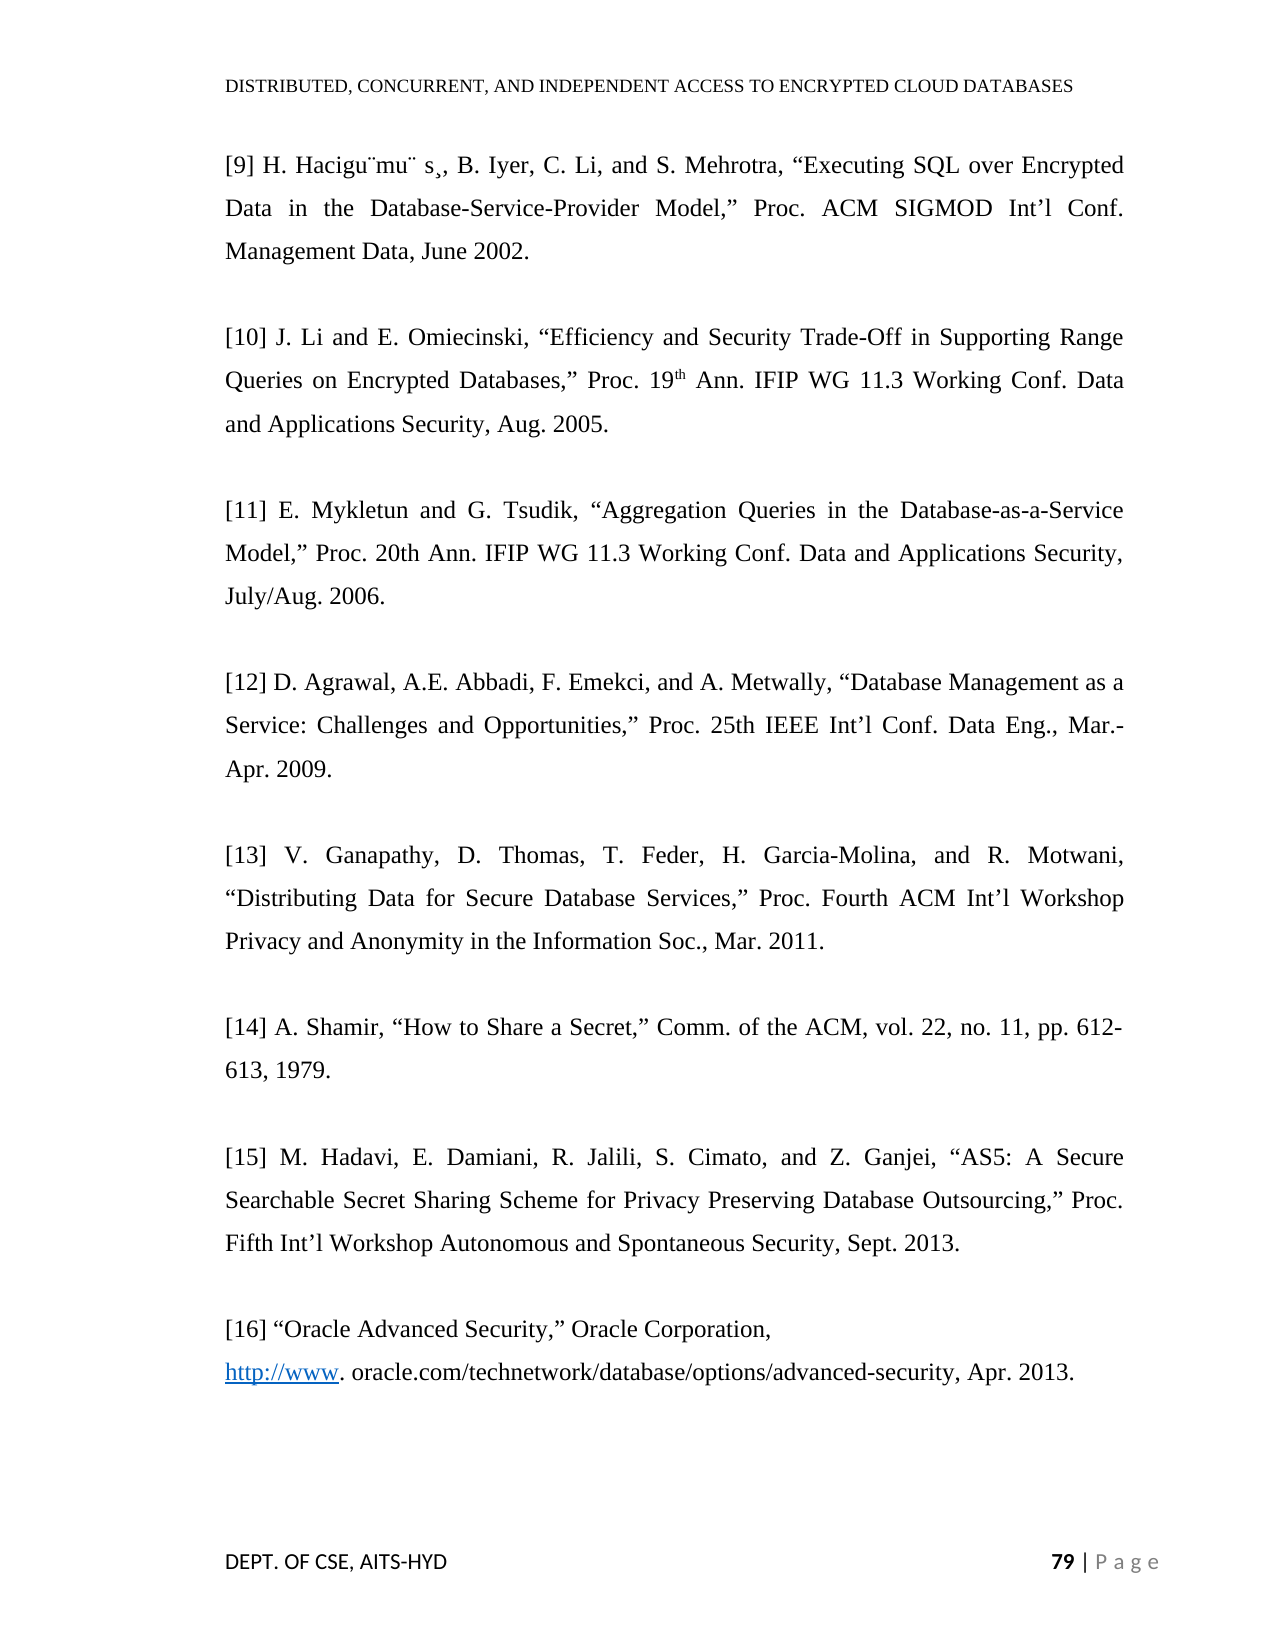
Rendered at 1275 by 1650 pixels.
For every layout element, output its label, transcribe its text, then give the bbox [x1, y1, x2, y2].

text [13] V. Ganapathy, D. Thomas, T. Feder, H. Garcia-Molina, and R. Motwani, “Distributing Data for Secure Database Services,” Proc. Fourth ACM Int’l Workshop Privacy and Anonymity in the Information Soc., Mar. 2011. [225, 840, 1125, 955]
text [11] E. Mykletun and G. Tsudik, “Aggregation Queries in the Database-as-a-Service Model,” Proc. 20th Ann. IFIP WG 11.3 Working Conf. Data and Applications Security, July/Aug. 2006. [225, 495, 1125, 610]
text [16] “Oracle Advanced Security,” Oracle Corporation, [225, 1314, 1125, 1343]
text [14] A. Shamir, “How to Share a Secret,” Comm. of the ACM, vol. 22, no. 11, pp. 612-613, 1979. [225, 1012, 1125, 1084]
text http://www. oracle.com/technetwork/database/options/advanced-security, Apr. 2013. [225, 1357, 1125, 1386]
text [9] H. Hacigu¨mu¨ s¸, B. Iyer, C. Li, and S. Mehrotra, “Executing SQL over Encrypted Data in the Database-Service-Provider Model,” Proc. ACM SIGMOD Int’l Conf. Management Data, June 2002. [225, 150, 1125, 265]
text [12] D. Agrawal, A.E. Abbadi, F. Emekci, and A. Metwally, “Database Management as a Service: Challenges and Opportunities,” Proc. 25th IEEE Int’l Conf. Data Eng., Mar.-Apr. 2009. [225, 667, 1125, 782]
text [10] J. Li and E. Omiecinski, “Efficiency and Security Trade-Off in Supporting Range Queries on Encrypted Databases,” Proc. 19th Ann. IFIP WG 11.3 Working Conf. Data and Applications Security, Aug. 2005. [225, 322, 1125, 437]
text [15] M. Hadavi, E. Damiani, R. Jalili, S. Cimato, and Z. Ganjei, “AS5: A Secure Searchable Secret Sharing Scheme for Privacy Preserving Database Outsourcing,” Proc. Fifth Int’l Workshop Autonomous and Spontaneous Security, Sept. 2013. [225, 1142, 1125, 1257]
